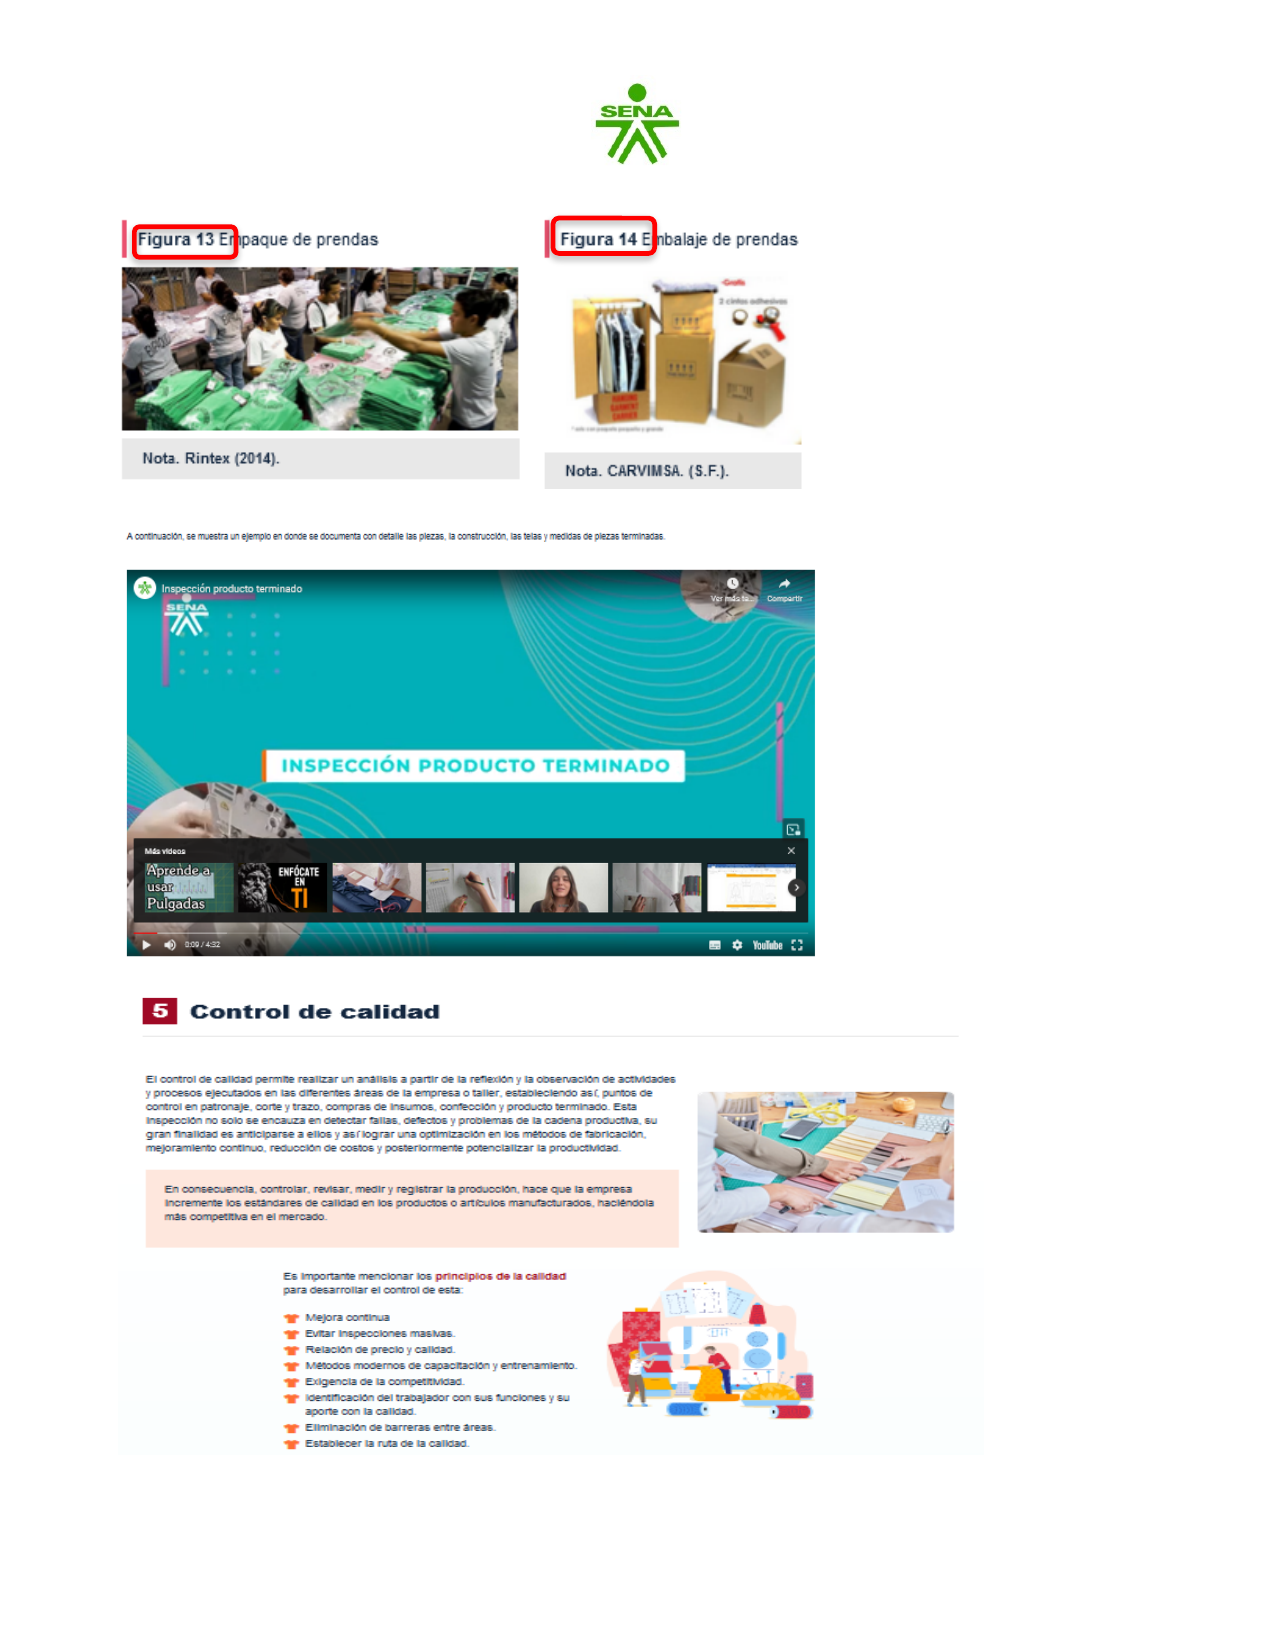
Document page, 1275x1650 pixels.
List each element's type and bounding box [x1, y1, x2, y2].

picture [118, 200, 816, 489]
picture [118, 516, 842, 963]
picture [591, 75, 684, 174]
picture [118, 990, 984, 1455]
